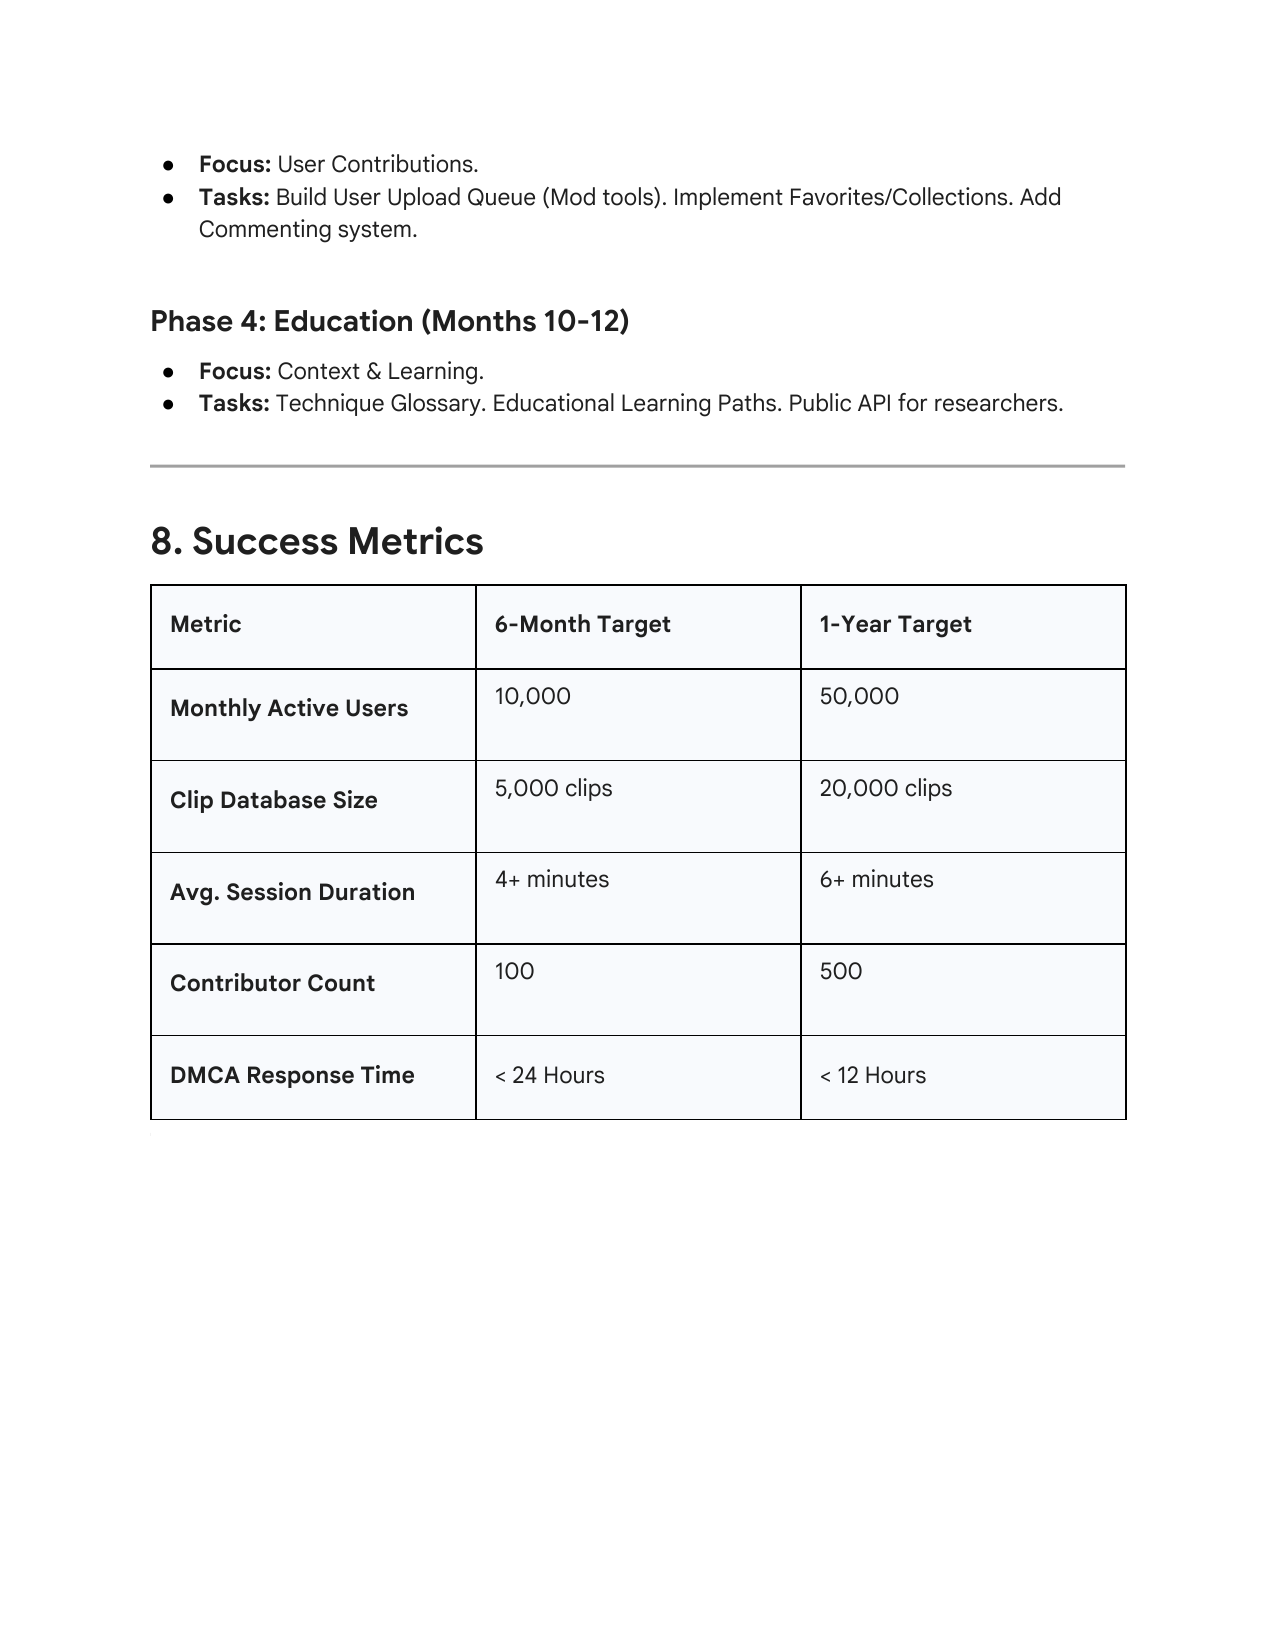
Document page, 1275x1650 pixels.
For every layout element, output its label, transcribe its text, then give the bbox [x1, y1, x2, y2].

table_cell Avg. Session Duration [152, 853, 475, 943]
table_cell 5,000 clips [477, 761, 800, 851]
table_cell Monthly Active Users [152, 670, 475, 760]
list Tasks: Build User Upload Queue (Mod tools). Implement Favorites/Collections. Add Commenting system. [161, 183, 1125, 274]
table_cell < 12 Hours [802, 1036, 1125, 1119]
table_cell Clip Database Size [152, 761, 475, 851]
table_cell 4+ minutes [477, 853, 800, 943]
table_header 1-Year Target [802, 586, 1125, 668]
list Focus: Context & Learning. [161, 357, 1125, 386]
table_cell 10,000 [477, 670, 800, 760]
table_cell 20,000 clips [802, 761, 1125, 851]
table_cell < 24 Hours [477, 1036, 800, 1119]
table_cell Contributor Count [152, 945, 475, 1035]
table_cell 6+ minutes [802, 853, 1125, 943]
subtitle Phase 4: Education (Months 10-12) [150, 303, 1125, 339]
list Focus: User Contributions. [161, 150, 1125, 179]
list Tasks: Technique Glossary. Educational Learning Paths. Public API for researchers. [161, 390, 1125, 448]
table_header 6-Month Target [477, 586, 800, 668]
subtitle 8. Success Metrics [150, 468, 1125, 565]
table_cell 50,000 [802, 670, 1125, 760]
table_header Metric [152, 586, 475, 668]
table_cell 100 [477, 945, 800, 1035]
table_cell 500 [802, 945, 1125, 1035]
table_cell DMCA Response Time [152, 1036, 475, 1119]
